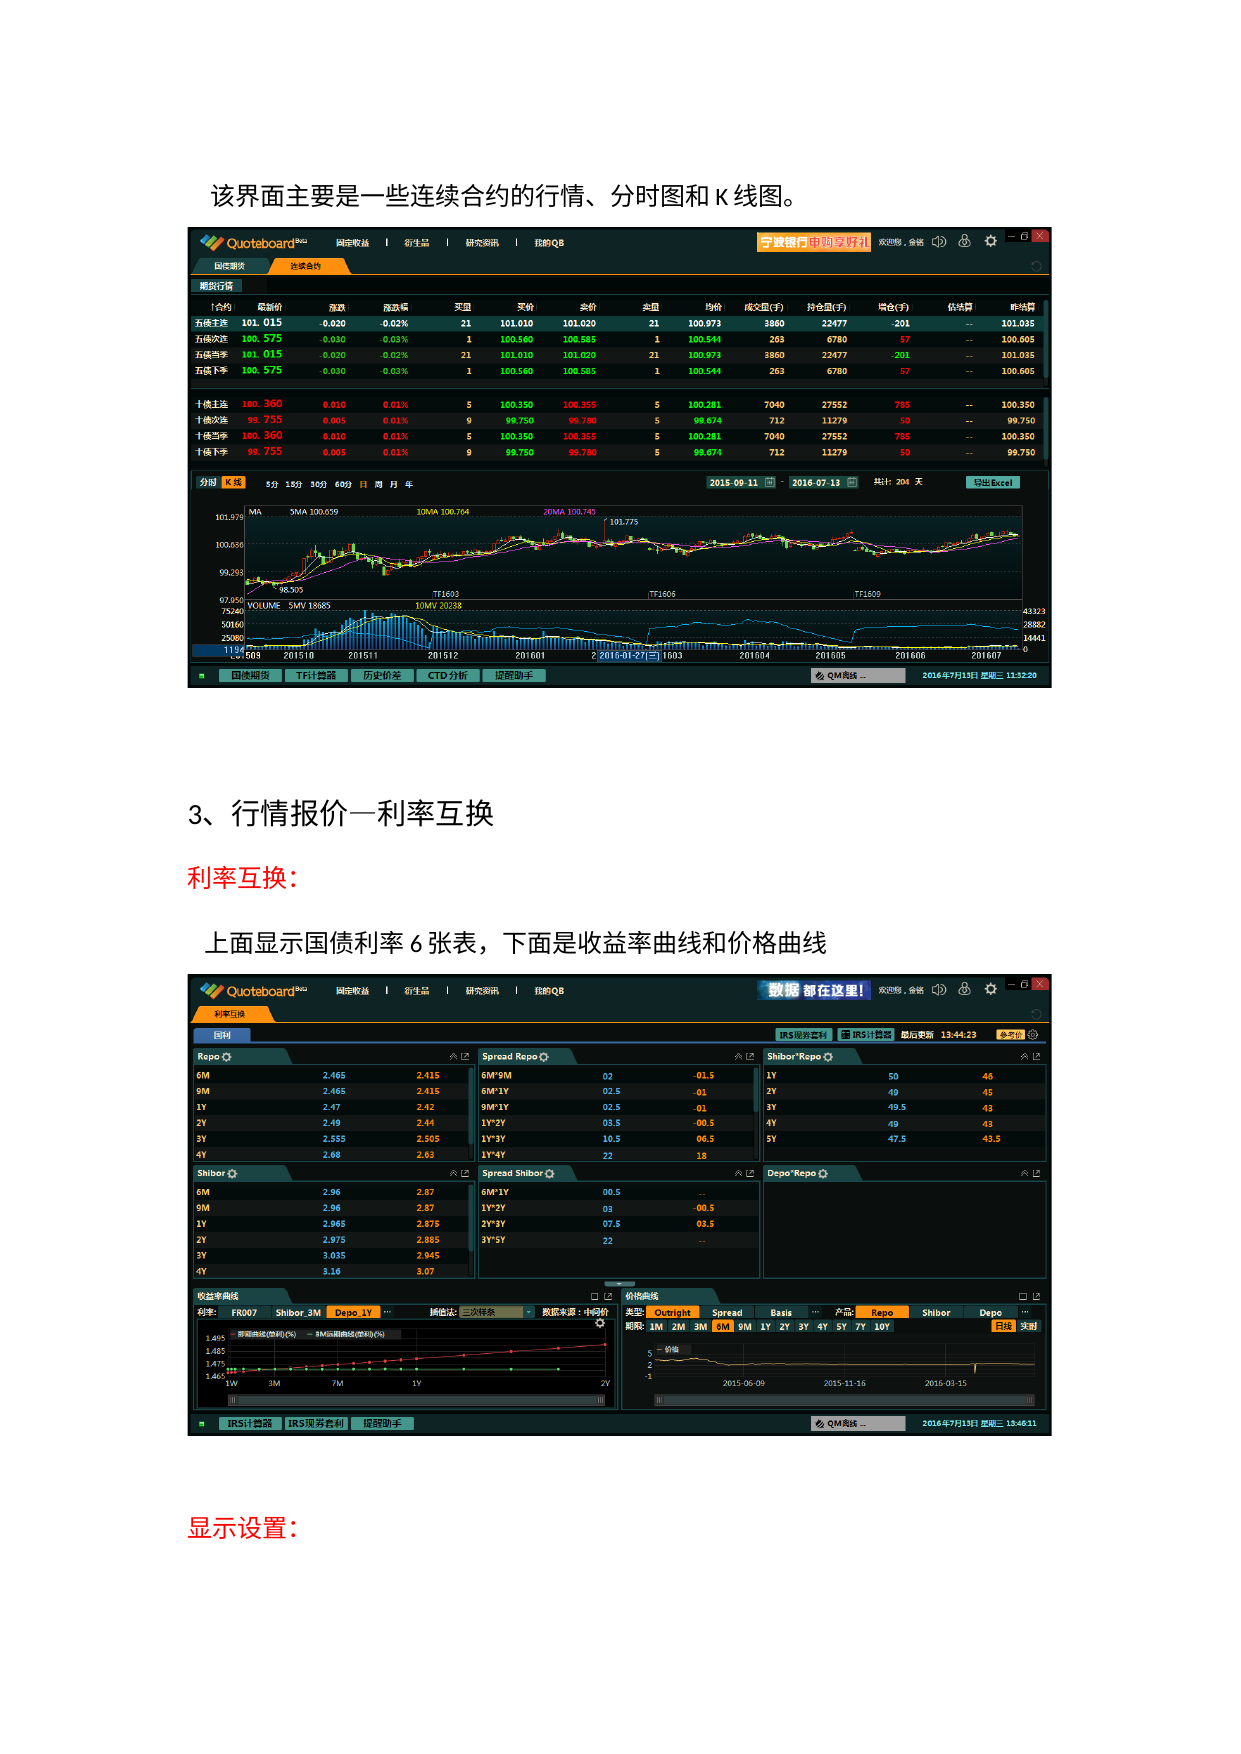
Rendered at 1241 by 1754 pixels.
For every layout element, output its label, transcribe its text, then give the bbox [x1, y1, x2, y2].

list 利率互换： [187, 844, 1053, 909]
list 上面显示国债利率6张表，下面是收益率曲线和价格曲线 [187, 909, 1053, 974]
picture [187, 227, 1052, 688]
list 行情报价—利率互换 [187, 779, 1053, 844]
list 该界面主要是一些连续合约的行情、分时图和K线图。 [187, 162, 1053, 227]
picture [187, 974, 1052, 1436]
text 显示设置： [187, 1494, 1053, 1559]
